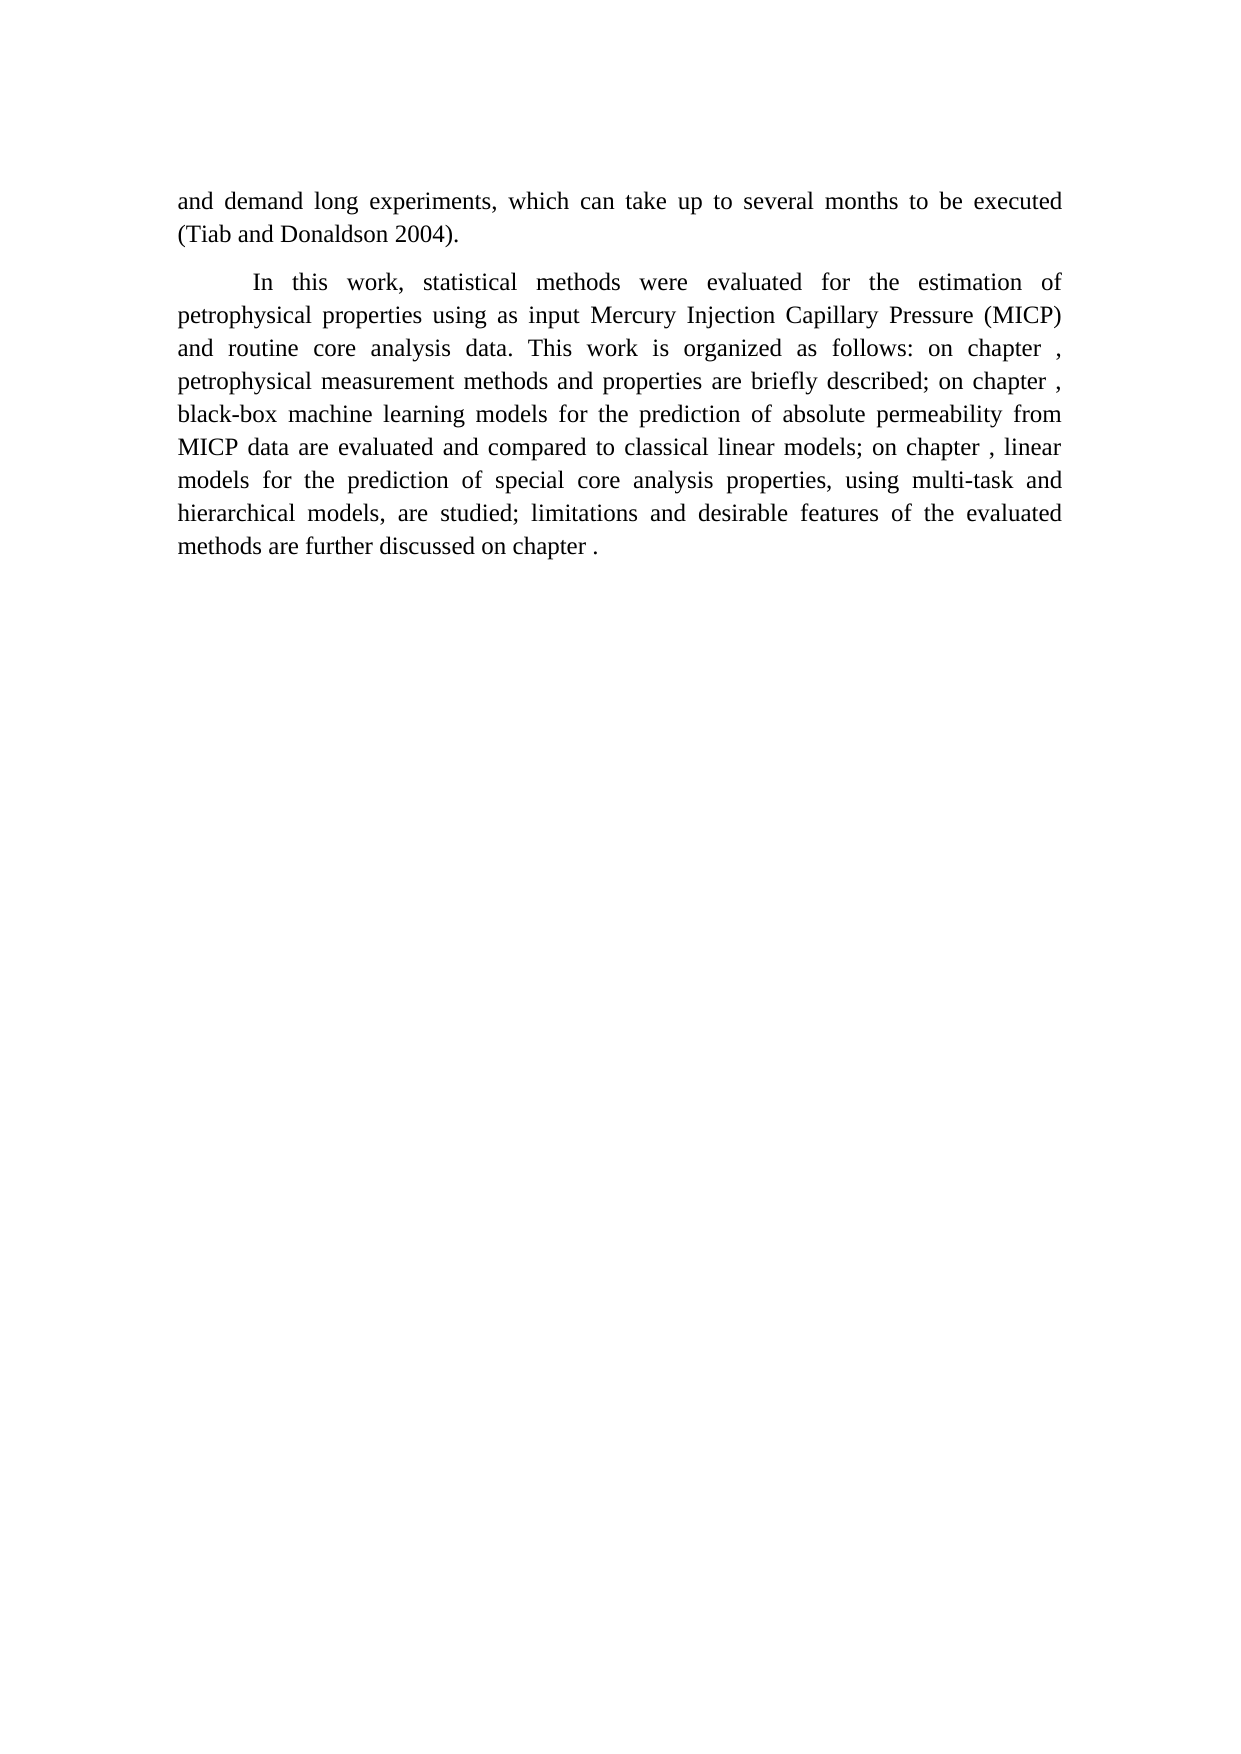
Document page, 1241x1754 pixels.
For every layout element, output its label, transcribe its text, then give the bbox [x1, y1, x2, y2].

text In this work, statistical methods were evaluated for the estimation of petrophysical properties using as input Mercury Injection Capillary Pressure (MICP) and routine core analysis data. This work is organized as follows: on chapter , petrophysical measurement methods and properties are briefly described; on chapter , black-box machine learning models for the prediction of absolute permeability from MICP data are evaluated and compared to classical linear models; on chapter , linear models for the prediction of special core analysis properties, using multi-task and hierarchical models, are studied; limitations and desirable features of the evaluated methods are further discussed on chapter . [177, 267, 1063, 560]
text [177, 186, 1063, 248]
